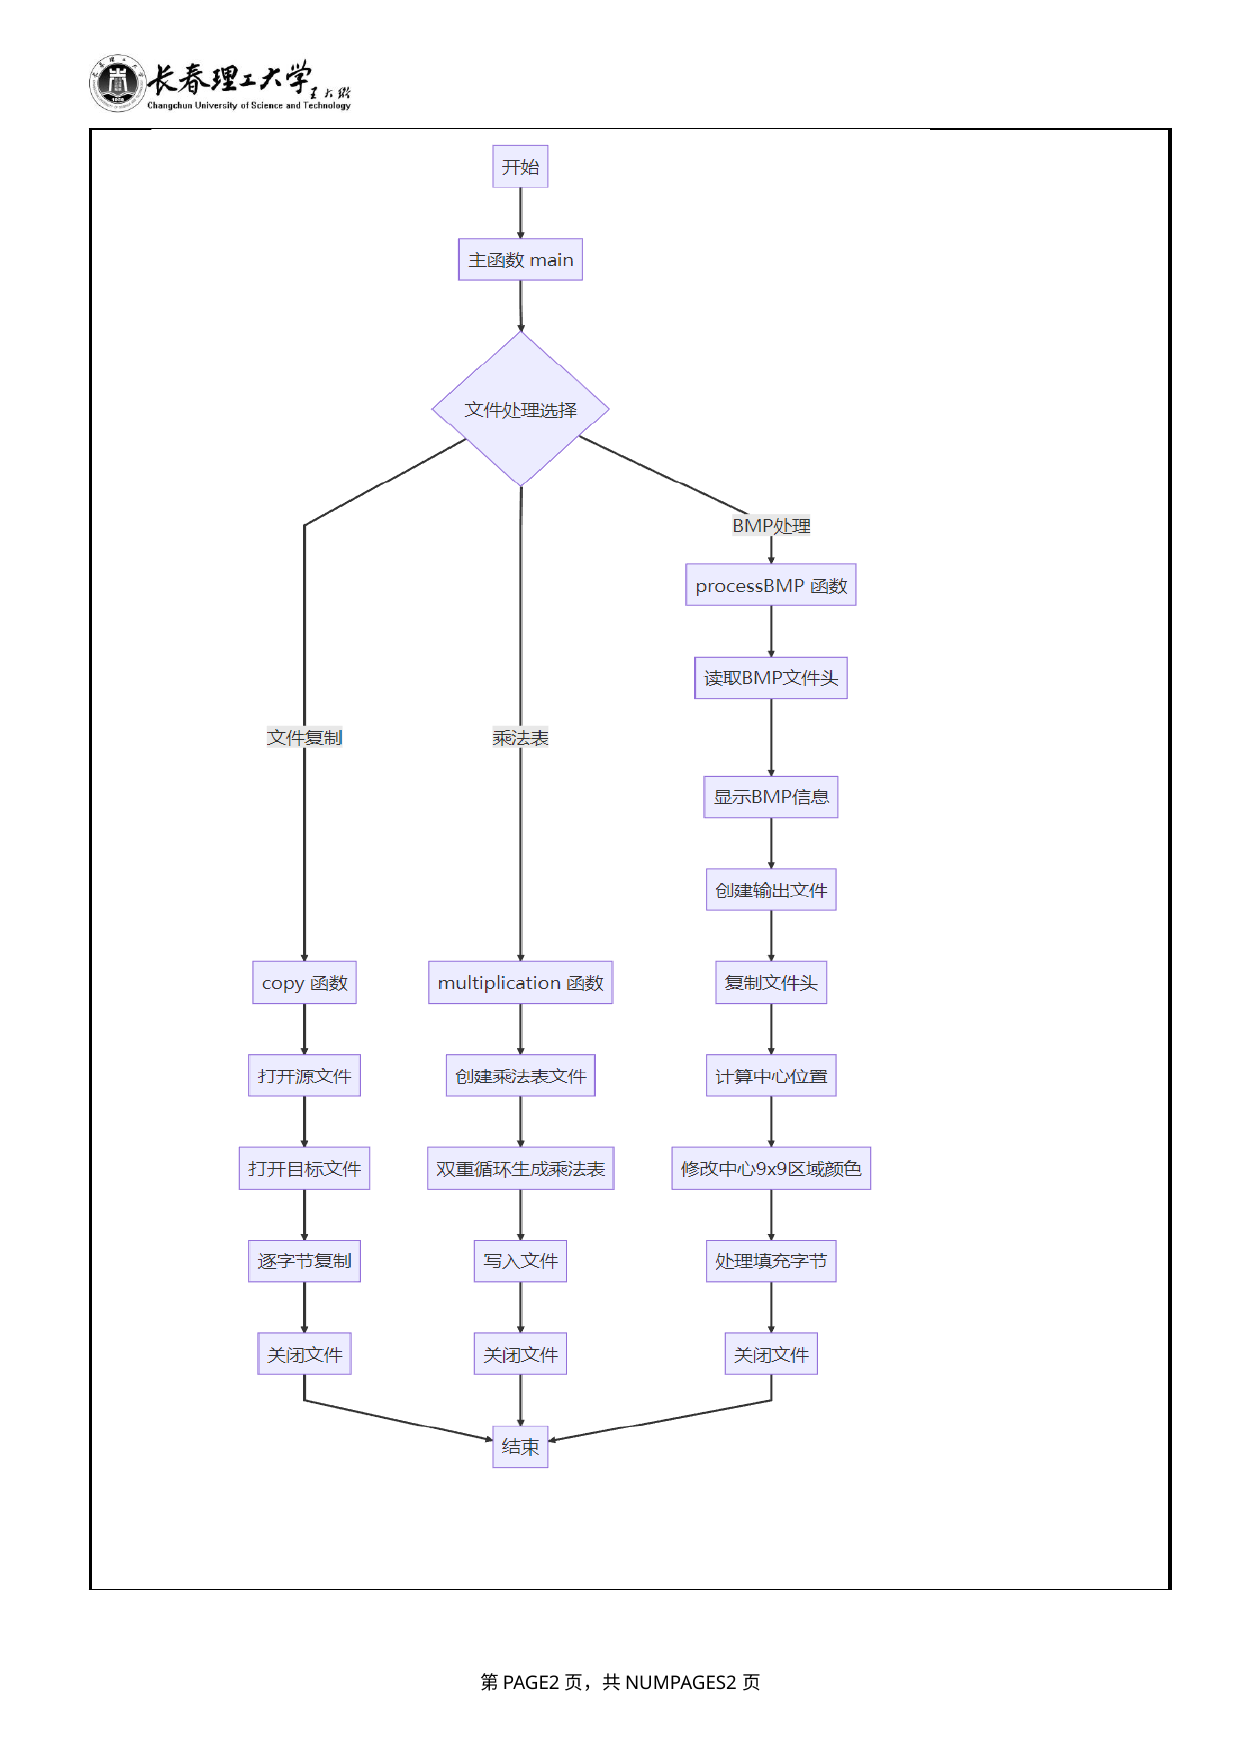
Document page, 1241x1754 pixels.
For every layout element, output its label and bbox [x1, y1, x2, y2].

table_cell [92, 130, 1168, 1589]
picture [151, 129, 930, 1485]
picture [88, 53, 355, 113]
